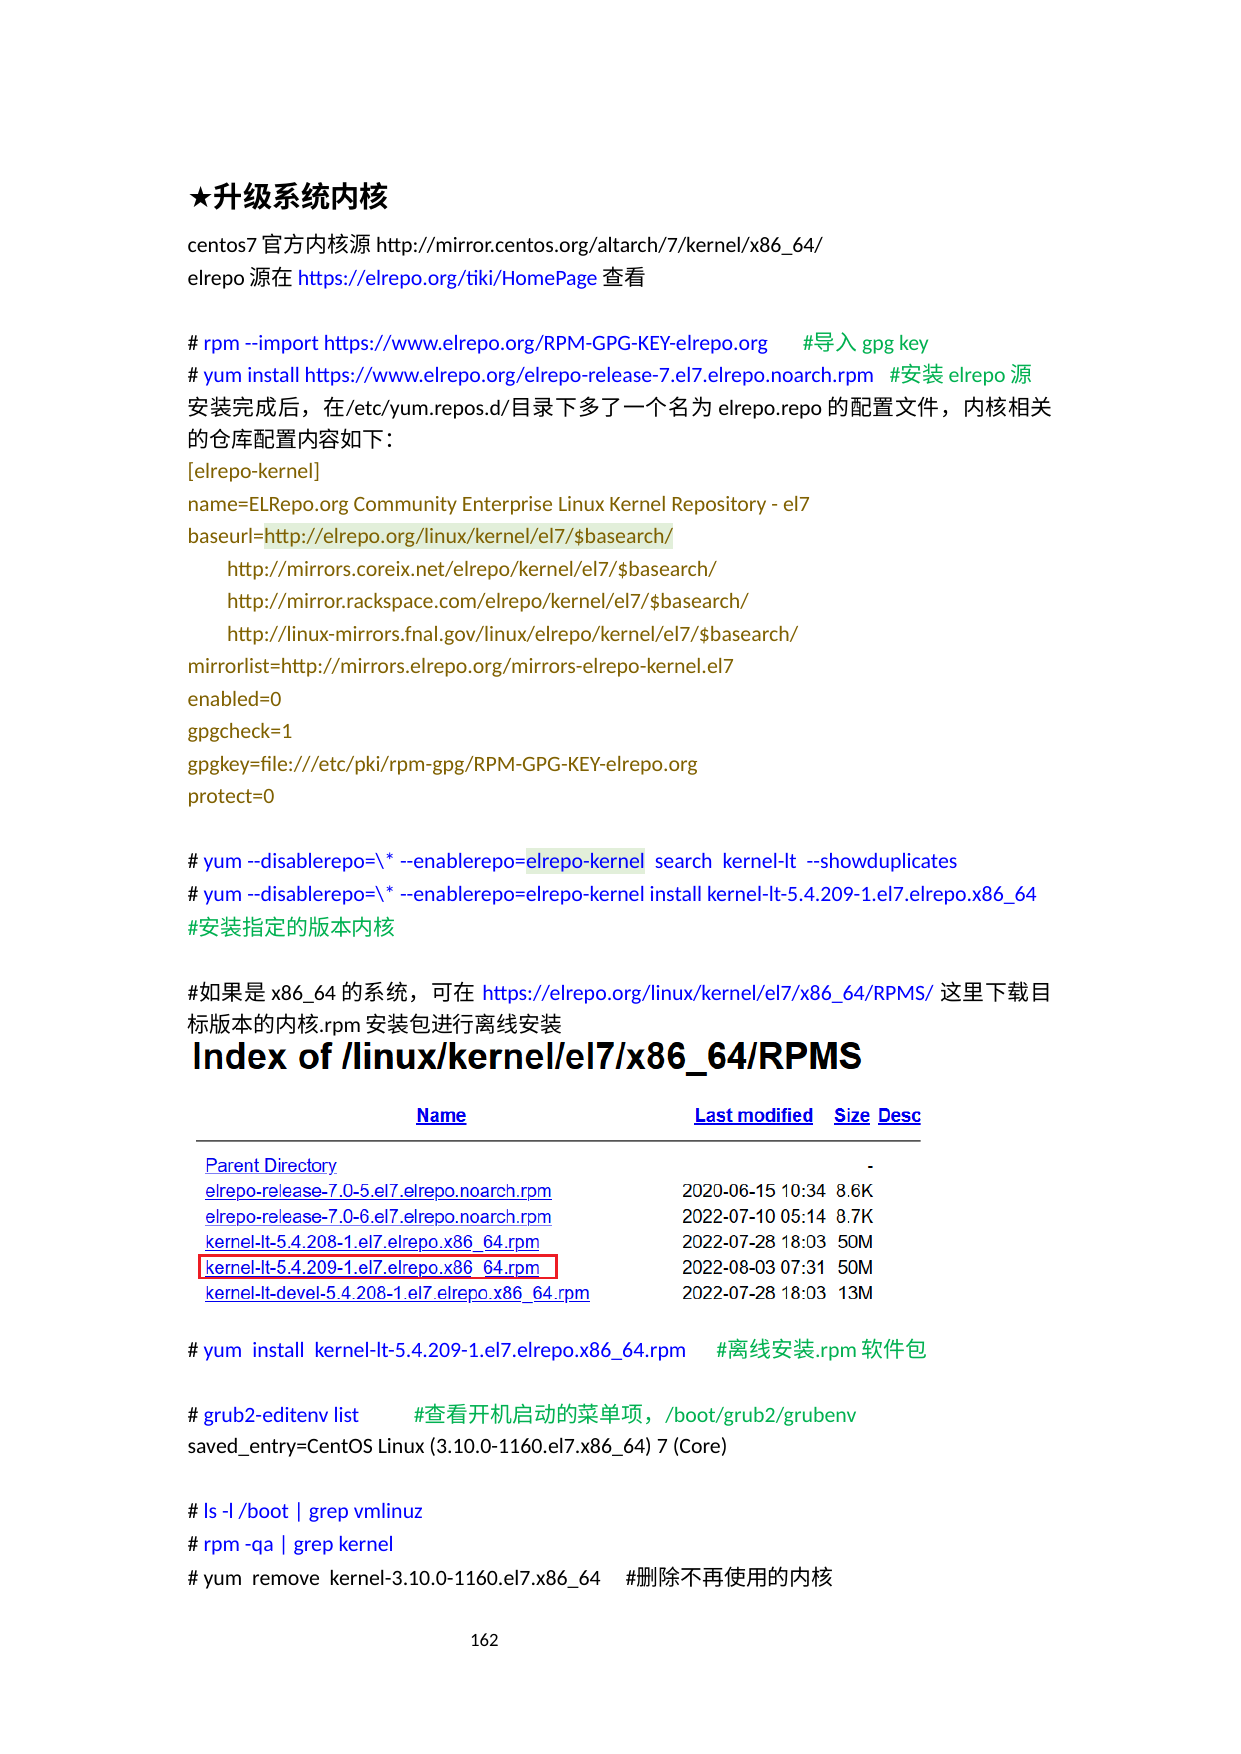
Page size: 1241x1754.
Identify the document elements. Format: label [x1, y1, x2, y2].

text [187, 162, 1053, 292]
picture [187, 1039, 921, 1309]
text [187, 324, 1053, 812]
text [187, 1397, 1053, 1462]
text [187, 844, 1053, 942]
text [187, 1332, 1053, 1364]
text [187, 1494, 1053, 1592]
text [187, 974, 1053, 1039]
